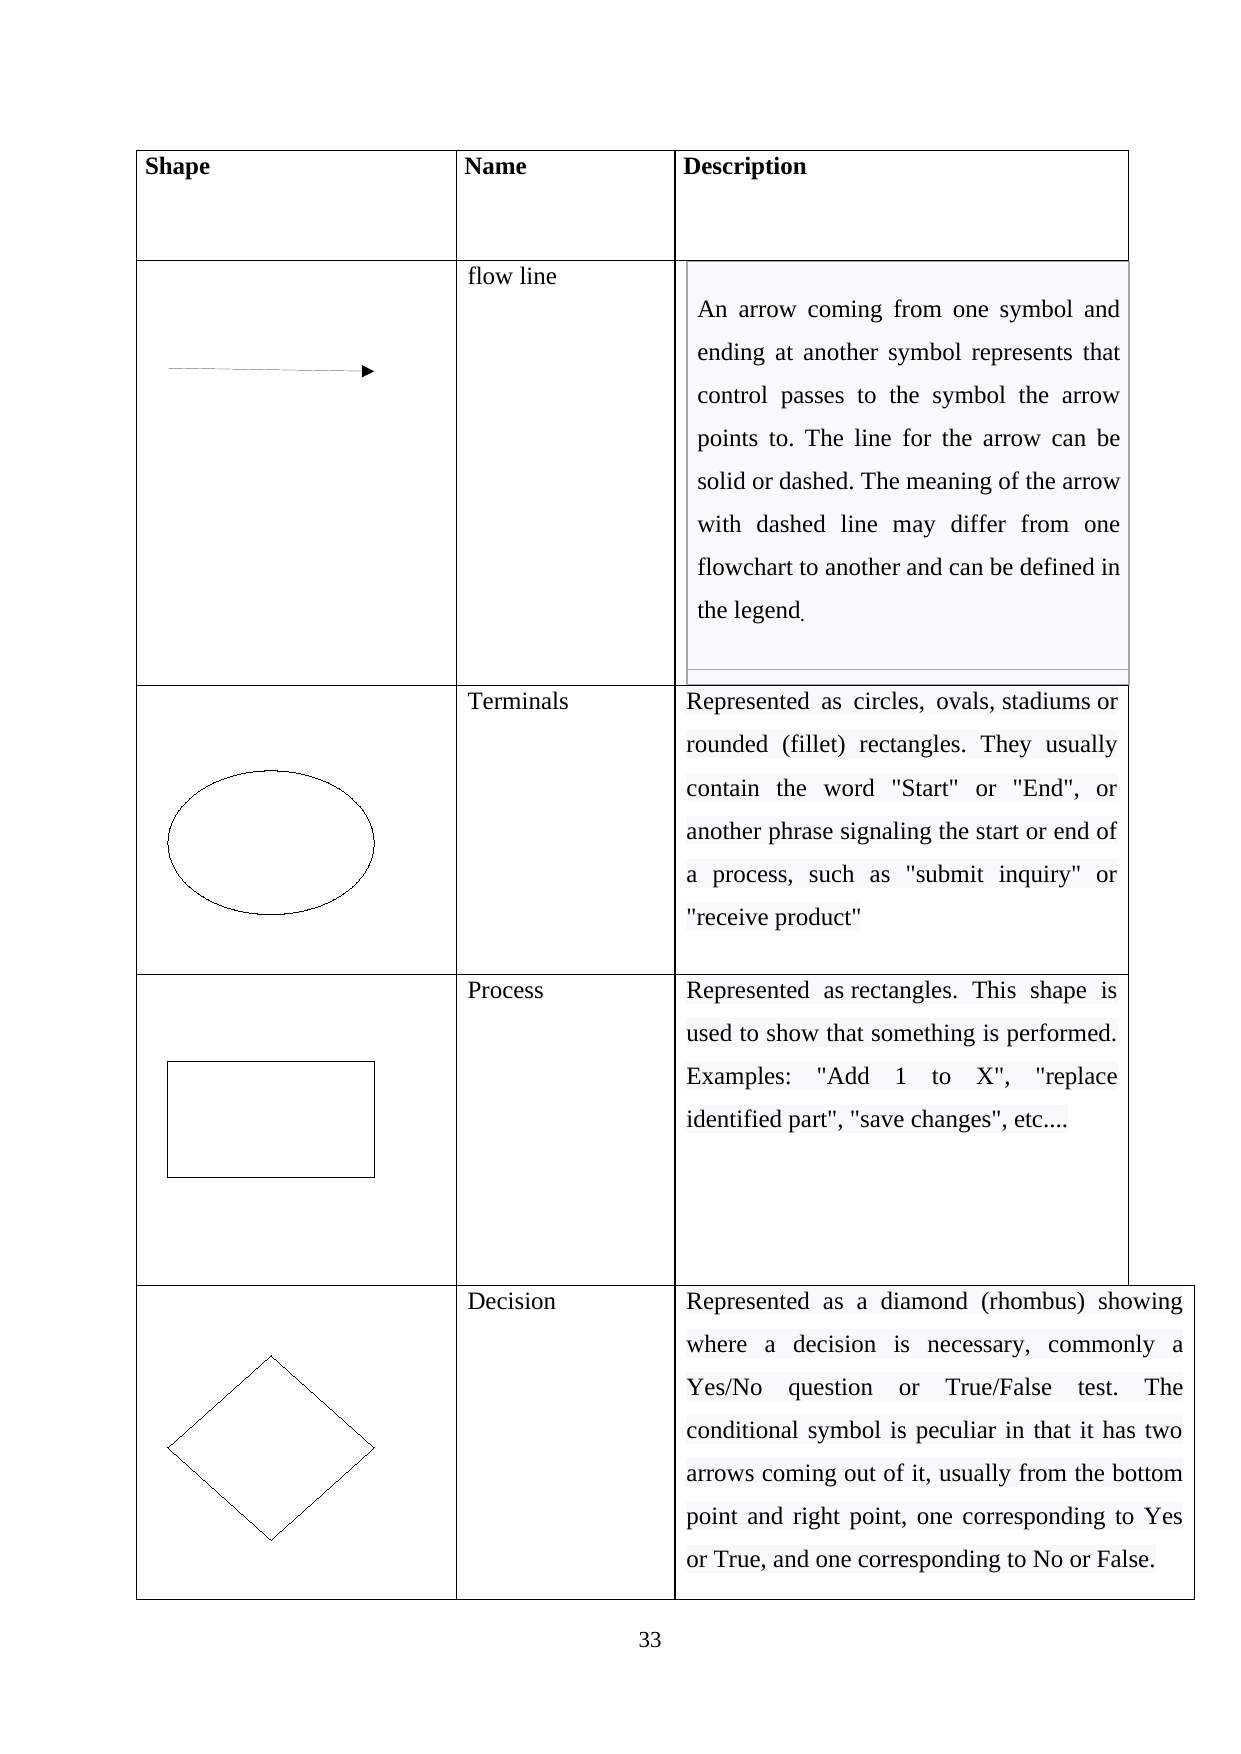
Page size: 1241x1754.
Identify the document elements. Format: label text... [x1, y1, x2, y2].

table_cell Process [457, 975, 674, 1285]
table_cell [676, 261, 686, 685]
table_cell Represented as circles, ovals, stadiums or rounded (fillet) rectangles. They usually contain the word "Start" or "End", or another phrase signaling the start or end of a process, such as "submit inquiry" or "receive product" [676, 686, 1128, 974]
table_cell Represented as rectangles. This shape is used to show that something is performed. Examples: "Add 1 to X", "replace identified part", "save changes", etc.... [676, 975, 1128, 1285]
table_cell [137, 975, 456, 1285]
table_cell [137, 1286, 456, 1599]
table_header Shape [137, 151, 456, 260]
table_cell Terminals [457, 686, 674, 974]
table_header Description [676, 151, 1128, 260]
table_cell [137, 686, 456, 974]
table_cell Represented as a diamond (rhombus) showing where a decision is necessary, commonly a Yes/No question or True/False test. The conditional symbol is peculiar in that it has two arrows coming out of it, usually from the bottom point and right point, one corresponding to Yes or True, and one corresponding to No or False. [676, 1286, 1194, 1599]
table_cell Decision [457, 1286, 674, 1599]
table_cell [137, 261, 456, 685]
table_header Name [457, 151, 674, 260]
table_cell flow line [457, 261, 674, 685]
